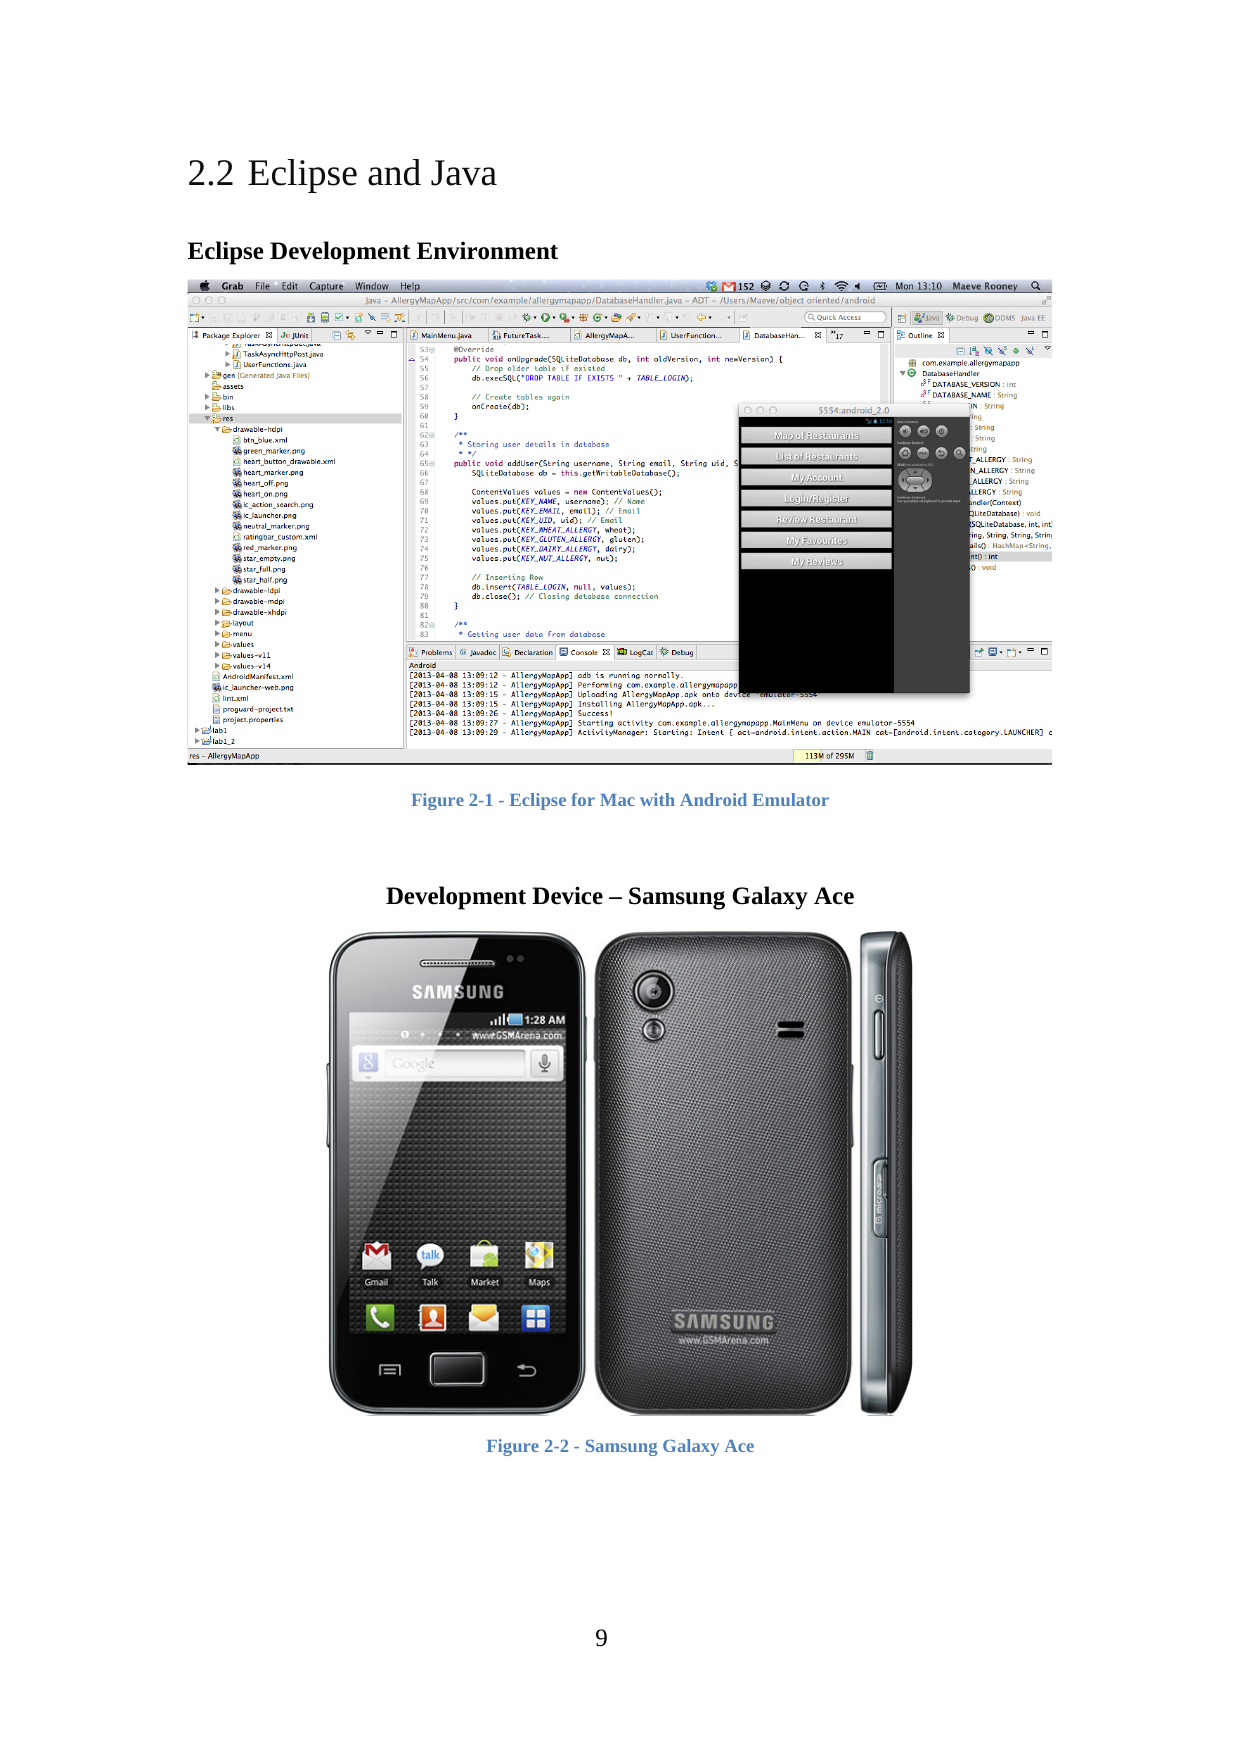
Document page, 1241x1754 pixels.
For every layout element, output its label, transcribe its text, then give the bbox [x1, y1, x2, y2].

subtitle Eclipse and Java [187, 150, 1053, 193]
text Figure 2-2 - Samsung Galaxy Ace [187, 1435, 1053, 1456]
picture [187, 279, 1053, 765]
picture [325, 924, 915, 1421]
text Figure 2-1 - Eclipse for Mac with Android Emulator [187, 789, 1053, 810]
subtitle Eclipse Development Environment [187, 236, 1053, 265]
